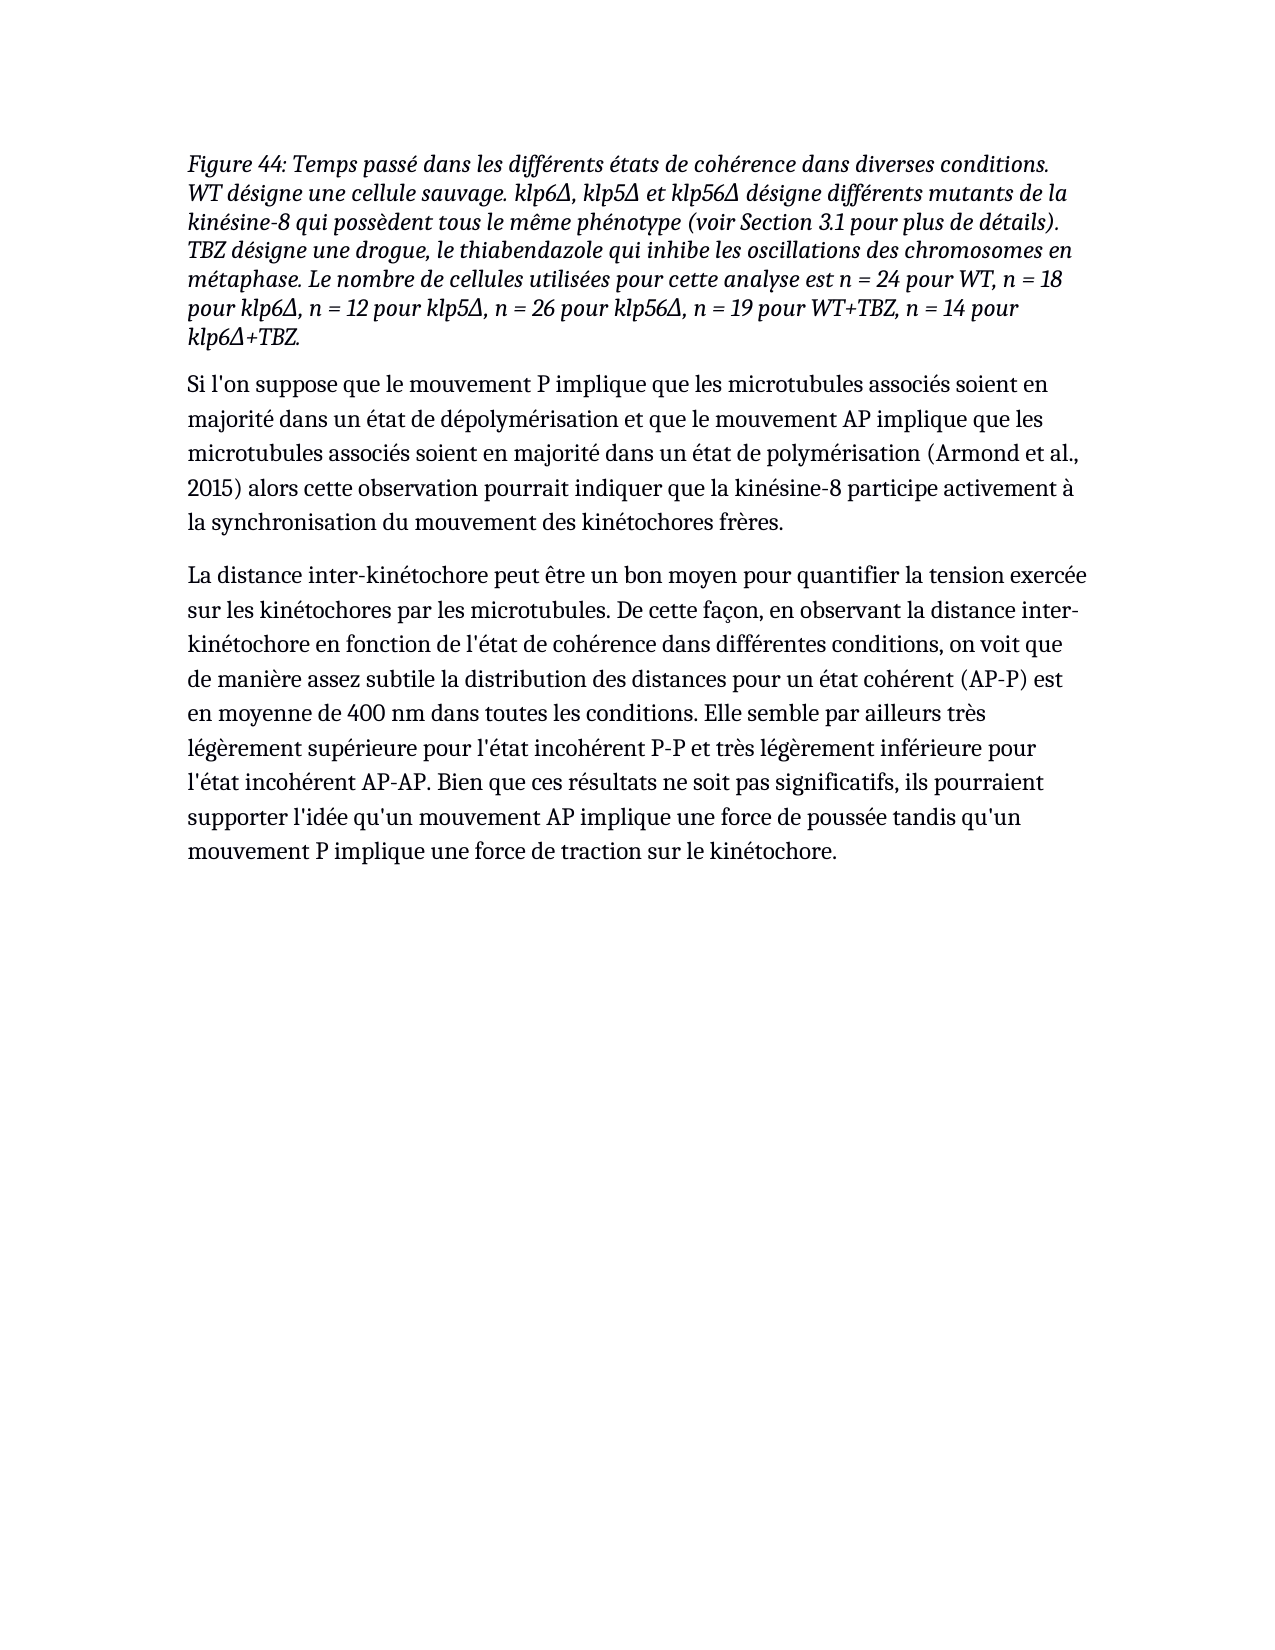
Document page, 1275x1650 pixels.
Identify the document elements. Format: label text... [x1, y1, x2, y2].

text Figure 44: Temps passé dans les différents états de cohérence dans diverses conditions. WT désigne une cellule sauvage. klp6Δ, klp5Δ et klp56Δ désigne différents mutants de la kinésine-8 qui possèdent tous le même phénotype (voir Section 3.1 pour plus de détails). TBZ désigne une drogue, le thiabendazole qui inhibe les oscillations des chromosomes en métaphase. Le nombre de cellules utilisées pour cette analyse est n = 24 pour WT, n = 18 pour klp6Δ, n = 12 pour klp5Δ, n = 26 pour klp56Δ, n = 19 pour WT+TBZ, n = 14 pour klp6Δ+TBZ. [187, 150, 1087, 351]
text Si l'on suppose que le mouvement P implique que les microtubules associés soient en majorité dans un état de dépolymérisation et que le mouvement AP implique que les microtubules associés soient en majorité dans un état de polymérisation (Armond et al., 2015) alors cette observation pourrait indiquer que la kinésine-8 participe activement à la synchronisation du mouvement des kinétochores frères. [187, 370, 1087, 537]
text La distance inter-kinétochore peut être un bon moyen pour quantifier la tension exercée sur les kinétochores par les microtubules. De cette façon, en observant la distance inter-kinétochore en fonction de l'état de cohérence dans différentes conditions, on voit que de manière assez subtile la distribution des distances pour un état cohérent (AP-P) est en moyenne de 400 nm dans toutes les conditions. Elle semble par ailleurs très légèrement supérieure pour l'état incohérent P-P et très légèrement inférieure pour l'état incohérent AP-AP. Bien que ces résultats ne soit pas significatifs, ils pourraient supporter l'idée qu'un mouvement AP implique une force de poussée tandis qu'un mouvement P implique une force de traction sur le kinétochore. [187, 561, 1087, 866]
